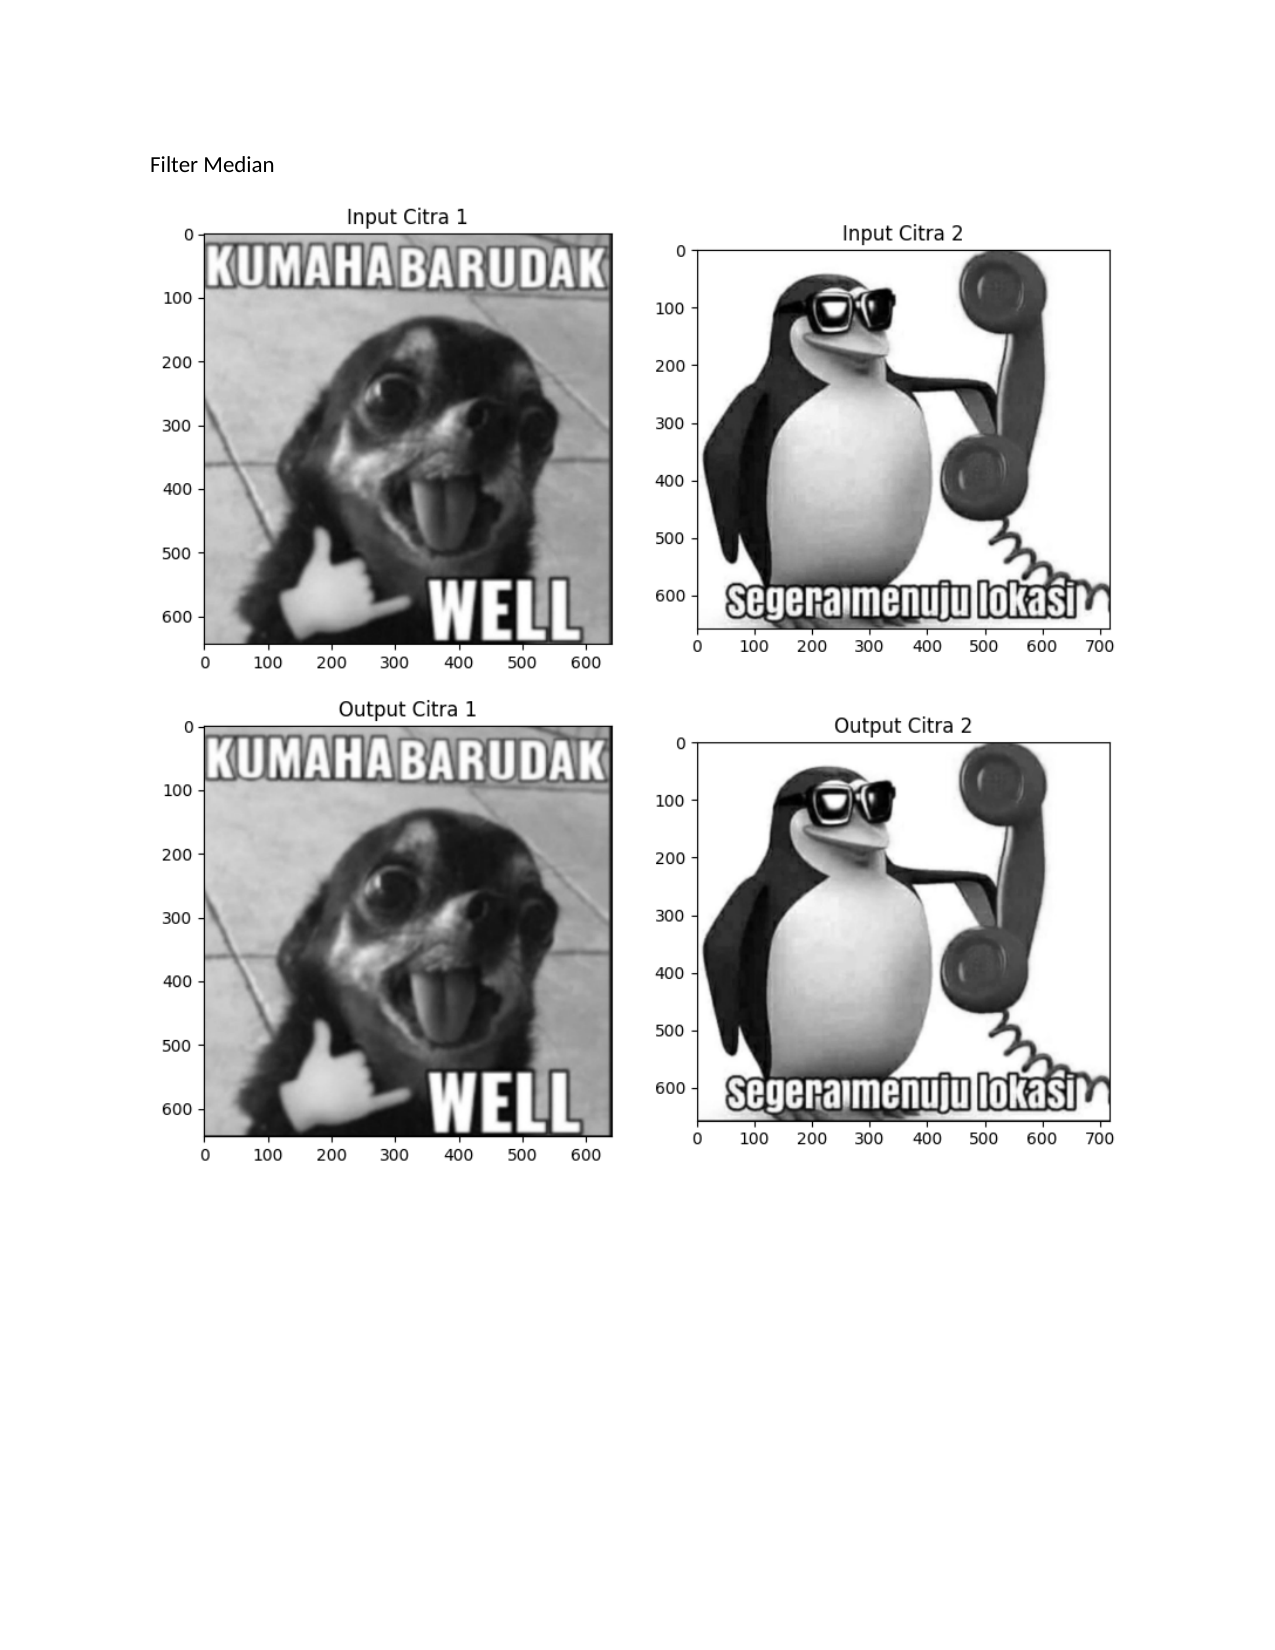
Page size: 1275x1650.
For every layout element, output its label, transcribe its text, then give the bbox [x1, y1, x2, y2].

picture [150, 196, 1125, 1176]
text Filter Median [150, 150, 1125, 178]
